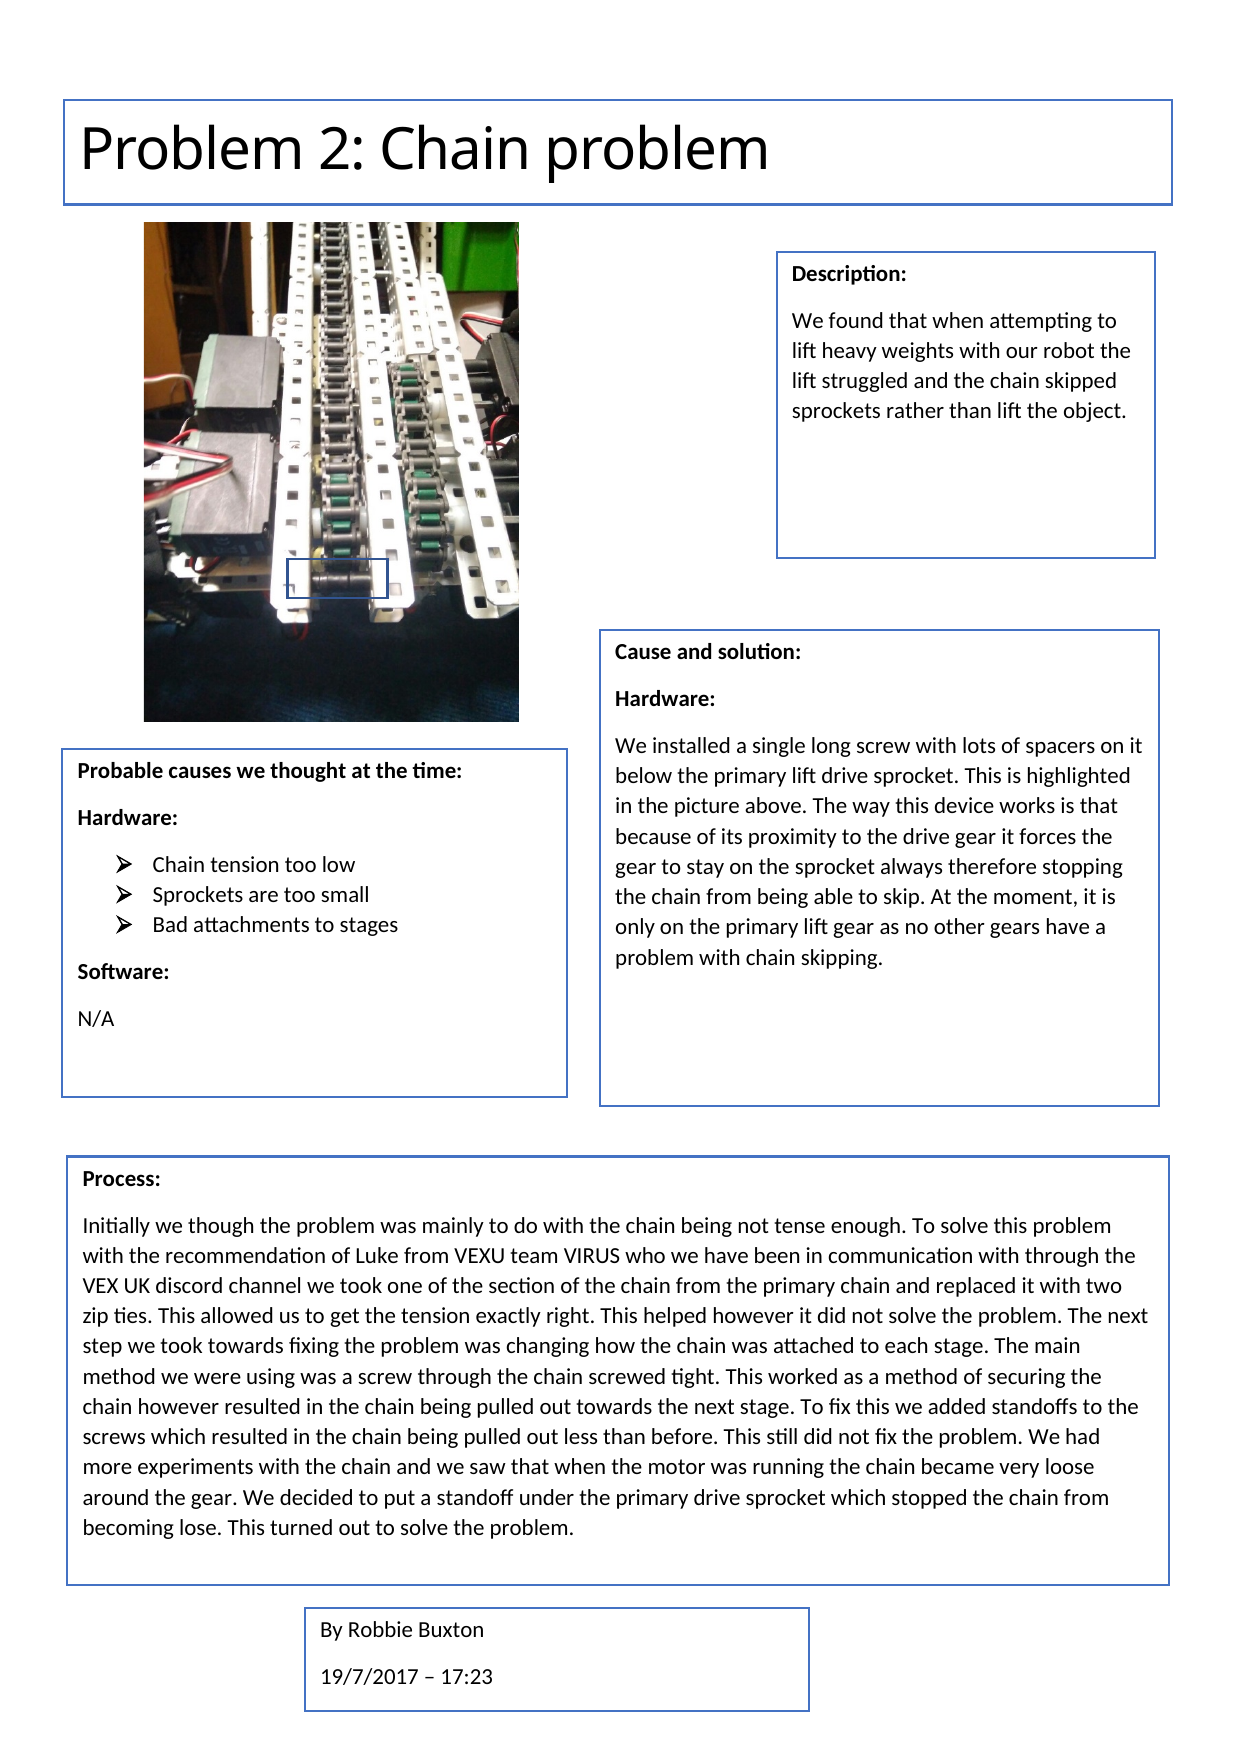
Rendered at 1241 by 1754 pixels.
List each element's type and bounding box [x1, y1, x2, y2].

picture [143, 222, 519, 722]
